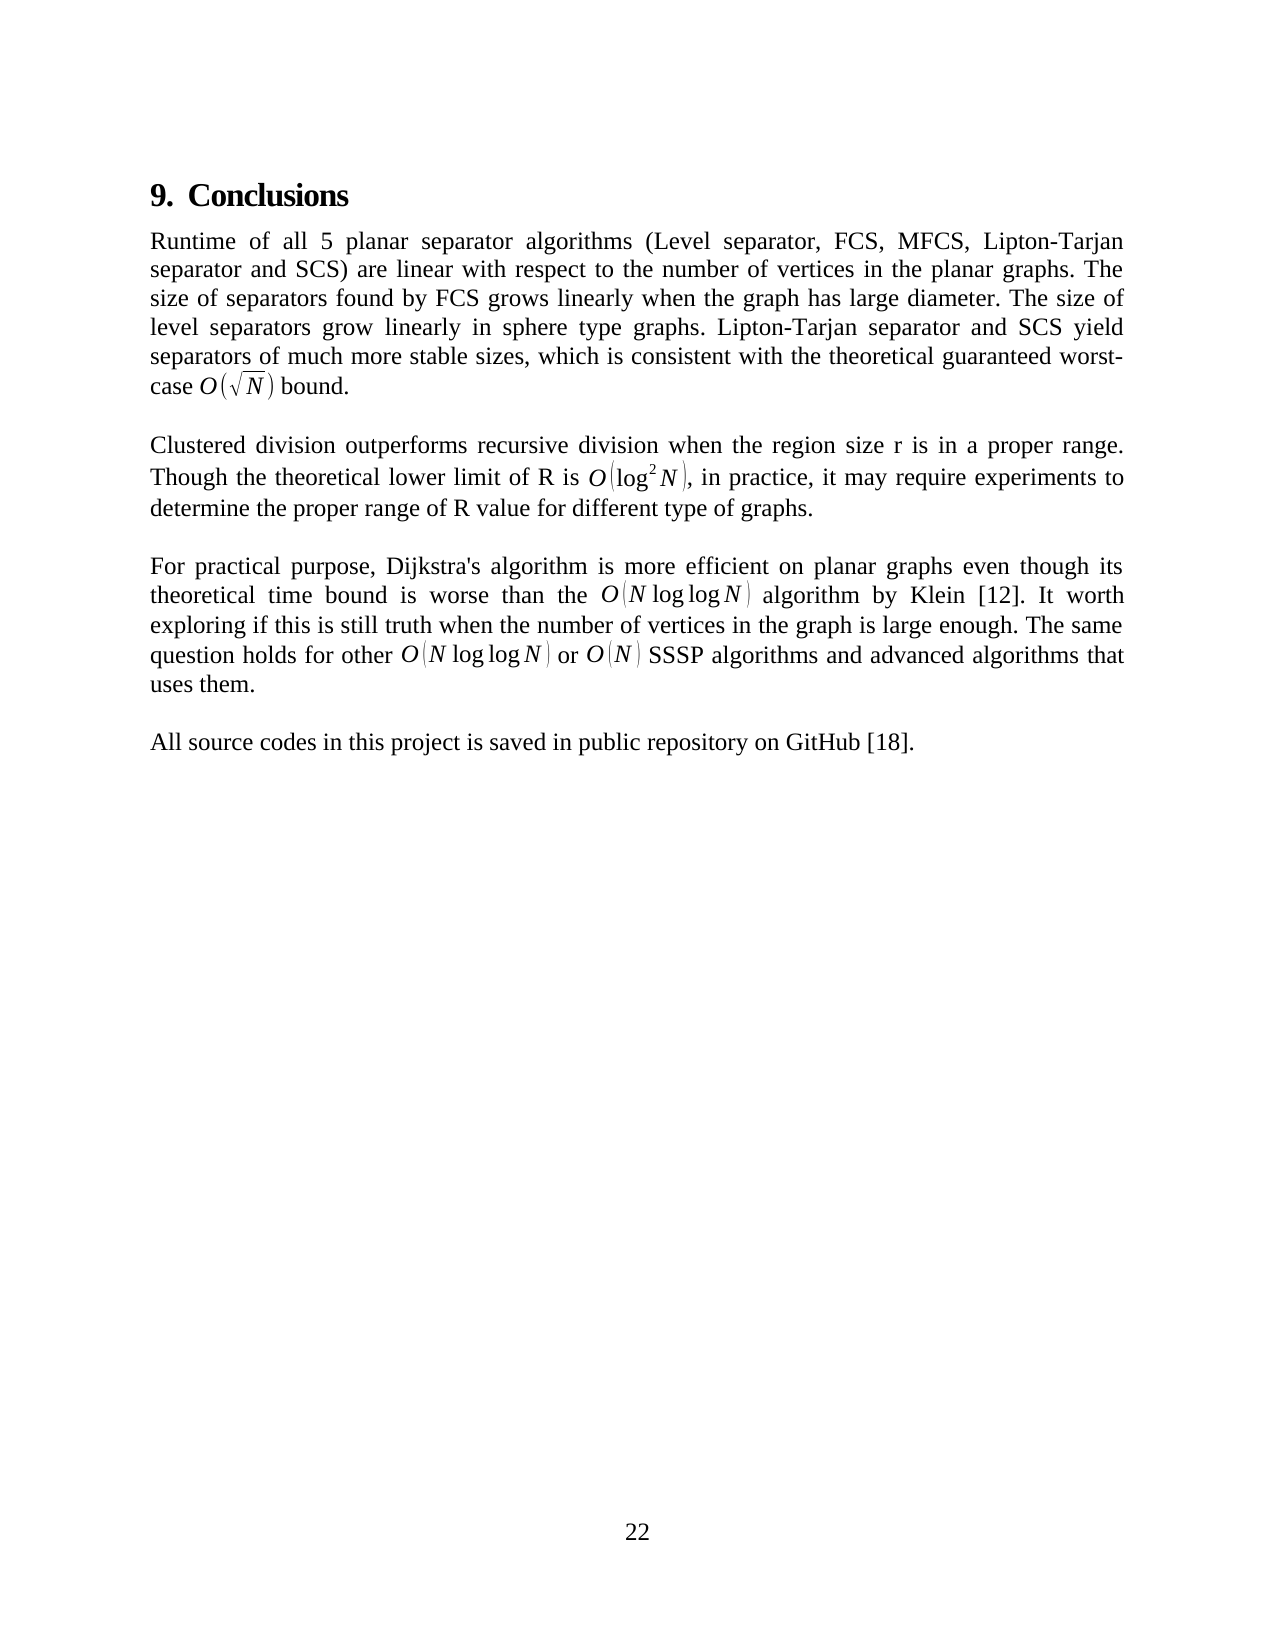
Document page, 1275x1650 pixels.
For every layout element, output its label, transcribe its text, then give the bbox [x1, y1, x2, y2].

text All source codes in this project is saved in public repository on GitHub [18]. [150, 727, 1125, 756]
text Runtime of all 5 planar separator algorithms (Level separator, FCS, MFCS, Lipton-Tarjan separator and SCS) are linear with respect to the number of vertices in the planar graphs. The size of separators found by FCS grows linearly when the graph has large diameter. The size of level separators grow linearly in sphere type graphs. Lipton-Tarjan separator and SCS yield separators of much more stable sizes, which is consistent with the theoretical guaranteed worst-case bound. [150, 226, 1125, 401]
text For practical purpose, Dijkstra's algorithm is more efficient on planar graphs even though its theoretical time bound is worse than the algorithm by Klein [12]. It worth exploring if this is still truth when the number of vertices in the graph is large enough. The same question holds for other or SSSP algorithms and advanced algorithms that uses them. [150, 551, 1125, 698]
text Clustered division outperforms recursive division when the region size r is in a proper range. Though the theoretical lower limit of R is , in practice, it may require experiments to determine the proper range of R value for different type of graphs. [150, 430, 1125, 522]
title Conclusions [150, 175, 1125, 213]
